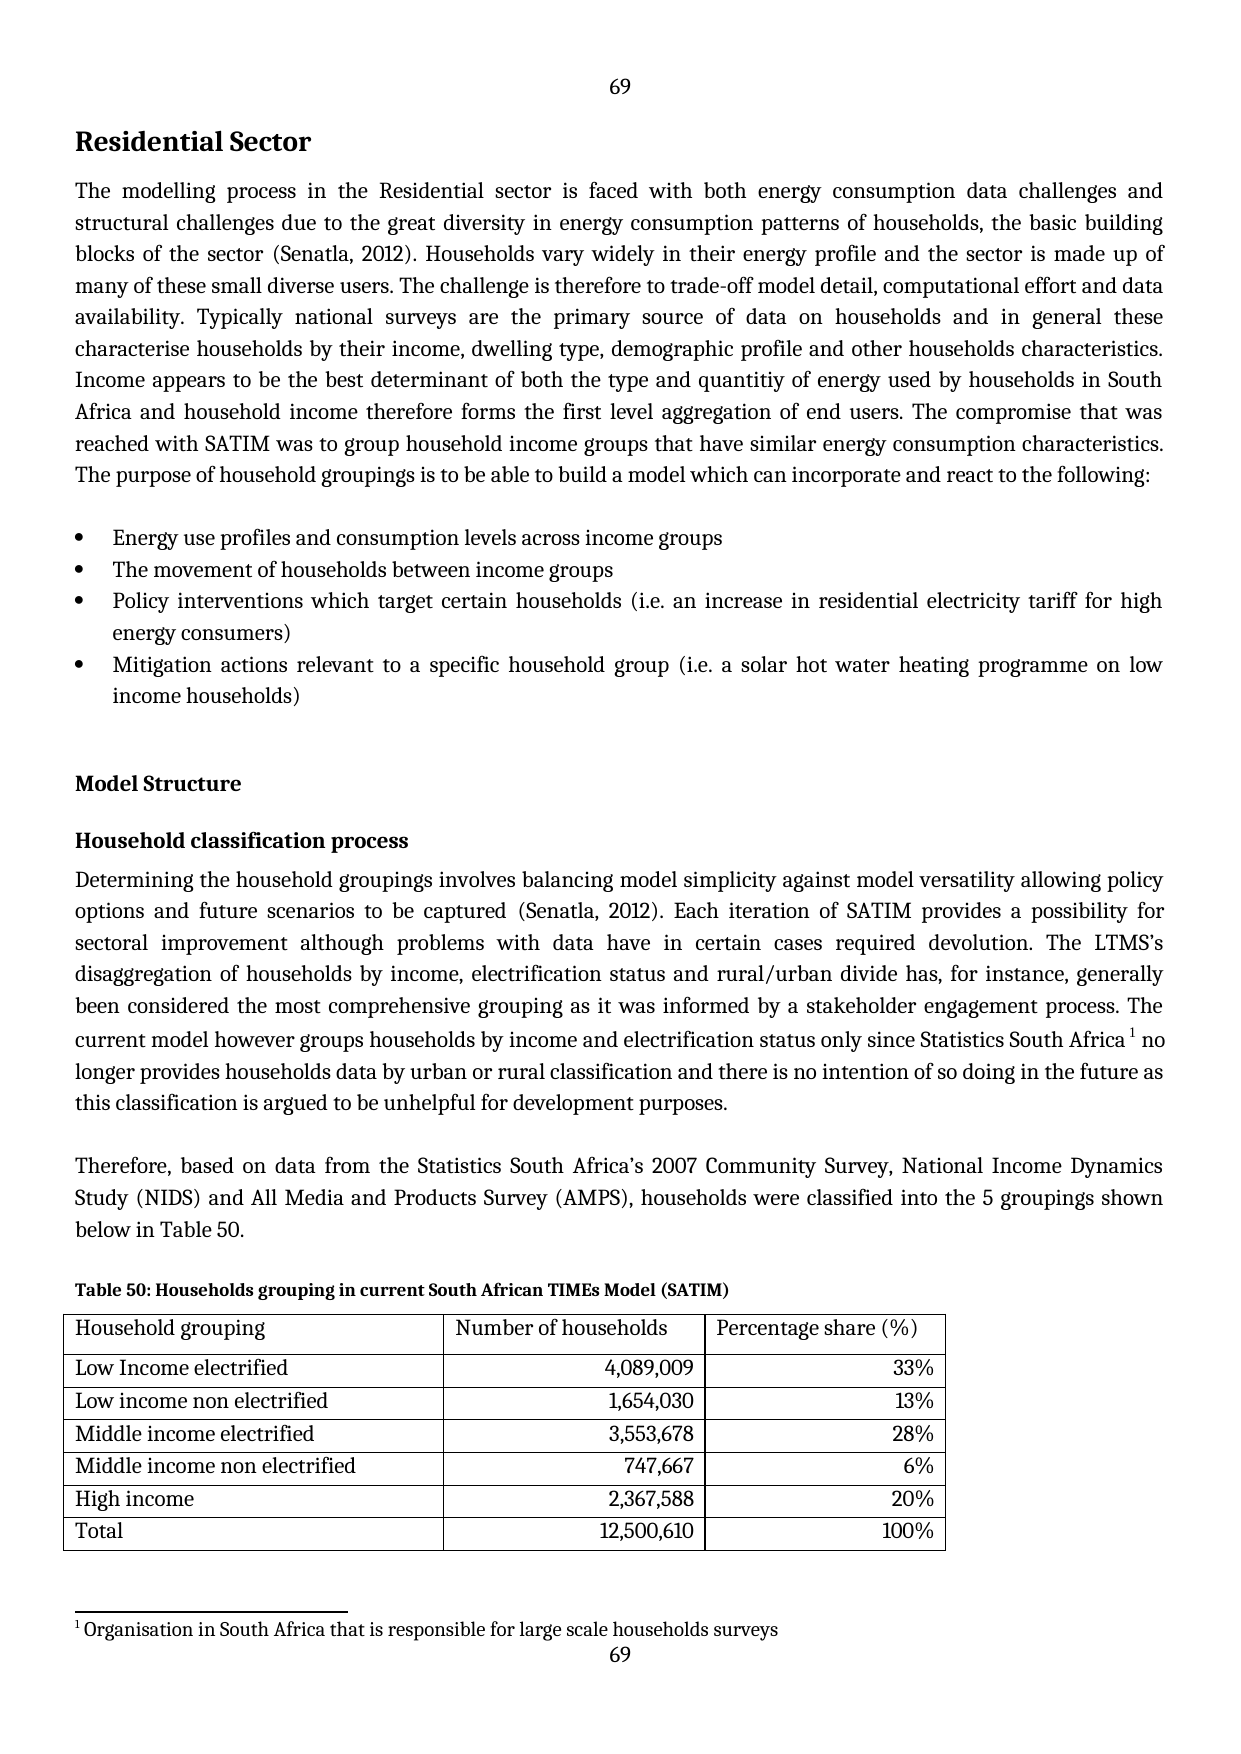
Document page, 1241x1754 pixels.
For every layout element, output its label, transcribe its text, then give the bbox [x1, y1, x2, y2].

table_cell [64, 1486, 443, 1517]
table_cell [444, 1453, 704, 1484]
list The movement of households between income groups [75, 557, 1165, 583]
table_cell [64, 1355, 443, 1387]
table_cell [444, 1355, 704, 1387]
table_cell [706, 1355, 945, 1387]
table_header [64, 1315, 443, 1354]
text The modelling process in the Residential sector is faced with both energy consumption data challenges and structural challenges due to the great diversity in energy consumption patterns of households, the basic building blocks of the sector . Households vary widely in their energy profile and the sector is made up of many of these small diverse users. The challenge is therefore to trade-off model detail, computational effort and data availability. Typically national surveys are the primary source of data on households and in general these characterise households by their income, dwelling type, demographic profile and other households characteristics. Income appears to be the best determinant of both the type and quantitiy of energy used by households in South Africa and household income therefore forms the first level aggregation of end users. The compromise that was reached with SATIM was to group household income groups that have similar energy consumption characteristics. The purpose of household groupings is to be able to build a model which can incorporate and react to the following: [75, 178, 1165, 488]
subtitle Model Structure [75, 771, 1165, 797]
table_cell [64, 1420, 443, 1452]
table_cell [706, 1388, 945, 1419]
list Energy use profiles and consumption levels across income groups [75, 525, 1165, 551]
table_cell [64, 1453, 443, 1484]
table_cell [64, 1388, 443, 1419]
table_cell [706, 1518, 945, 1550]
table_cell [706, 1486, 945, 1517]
list Policy interventions which target certain households (i.e. an increase in residential electricity tariff for high energy consumers) [75, 588, 1165, 646]
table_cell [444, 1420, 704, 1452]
text Table 50: Households grouping in current South African TIMEs Model (SATIM) [75, 1279, 1165, 1301]
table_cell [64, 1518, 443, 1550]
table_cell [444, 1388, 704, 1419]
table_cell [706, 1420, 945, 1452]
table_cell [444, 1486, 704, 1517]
text Therefore, based on data from the Statistics South Africa’s 2007 Community Survey, National Income Dynamics Study (NIDS) and All Media and Products Survey (AMPS), households were classified into the 5 groupings shown below in Table 42. [75, 1153, 1165, 1243]
subtitle Household classification process [75, 828, 1165, 854]
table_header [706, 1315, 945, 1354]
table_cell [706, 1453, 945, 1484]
subtitle Residential Sector [75, 125, 1165, 159]
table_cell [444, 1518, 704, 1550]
text Determining the household groupings involves balancing model simplicity against model versatility allowing policy options and future scenarios to be captured . Each iteration of SATIM provides a possibility for sectoral improvement although problems with data have in certain cases required devolution. The LTMS’s disaggregation of households by income, electrification status and rural/urban divide has, for instance, generally been considered the most comprehensive grouping as it was informed by a stakeholder engagement process. The current model however groups households by income and electrification status only since Statistics South Africa no longer provides households data by urban or rural classification and there is no intention of so doing in the future as this classification is argued to be unhelpful for development purposes. [75, 866, 1165, 1116]
list Mitigation actions relevant to a specific household group (i.e. a solar hot water heating programme on low income households) [75, 651, 1165, 709]
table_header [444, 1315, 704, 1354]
